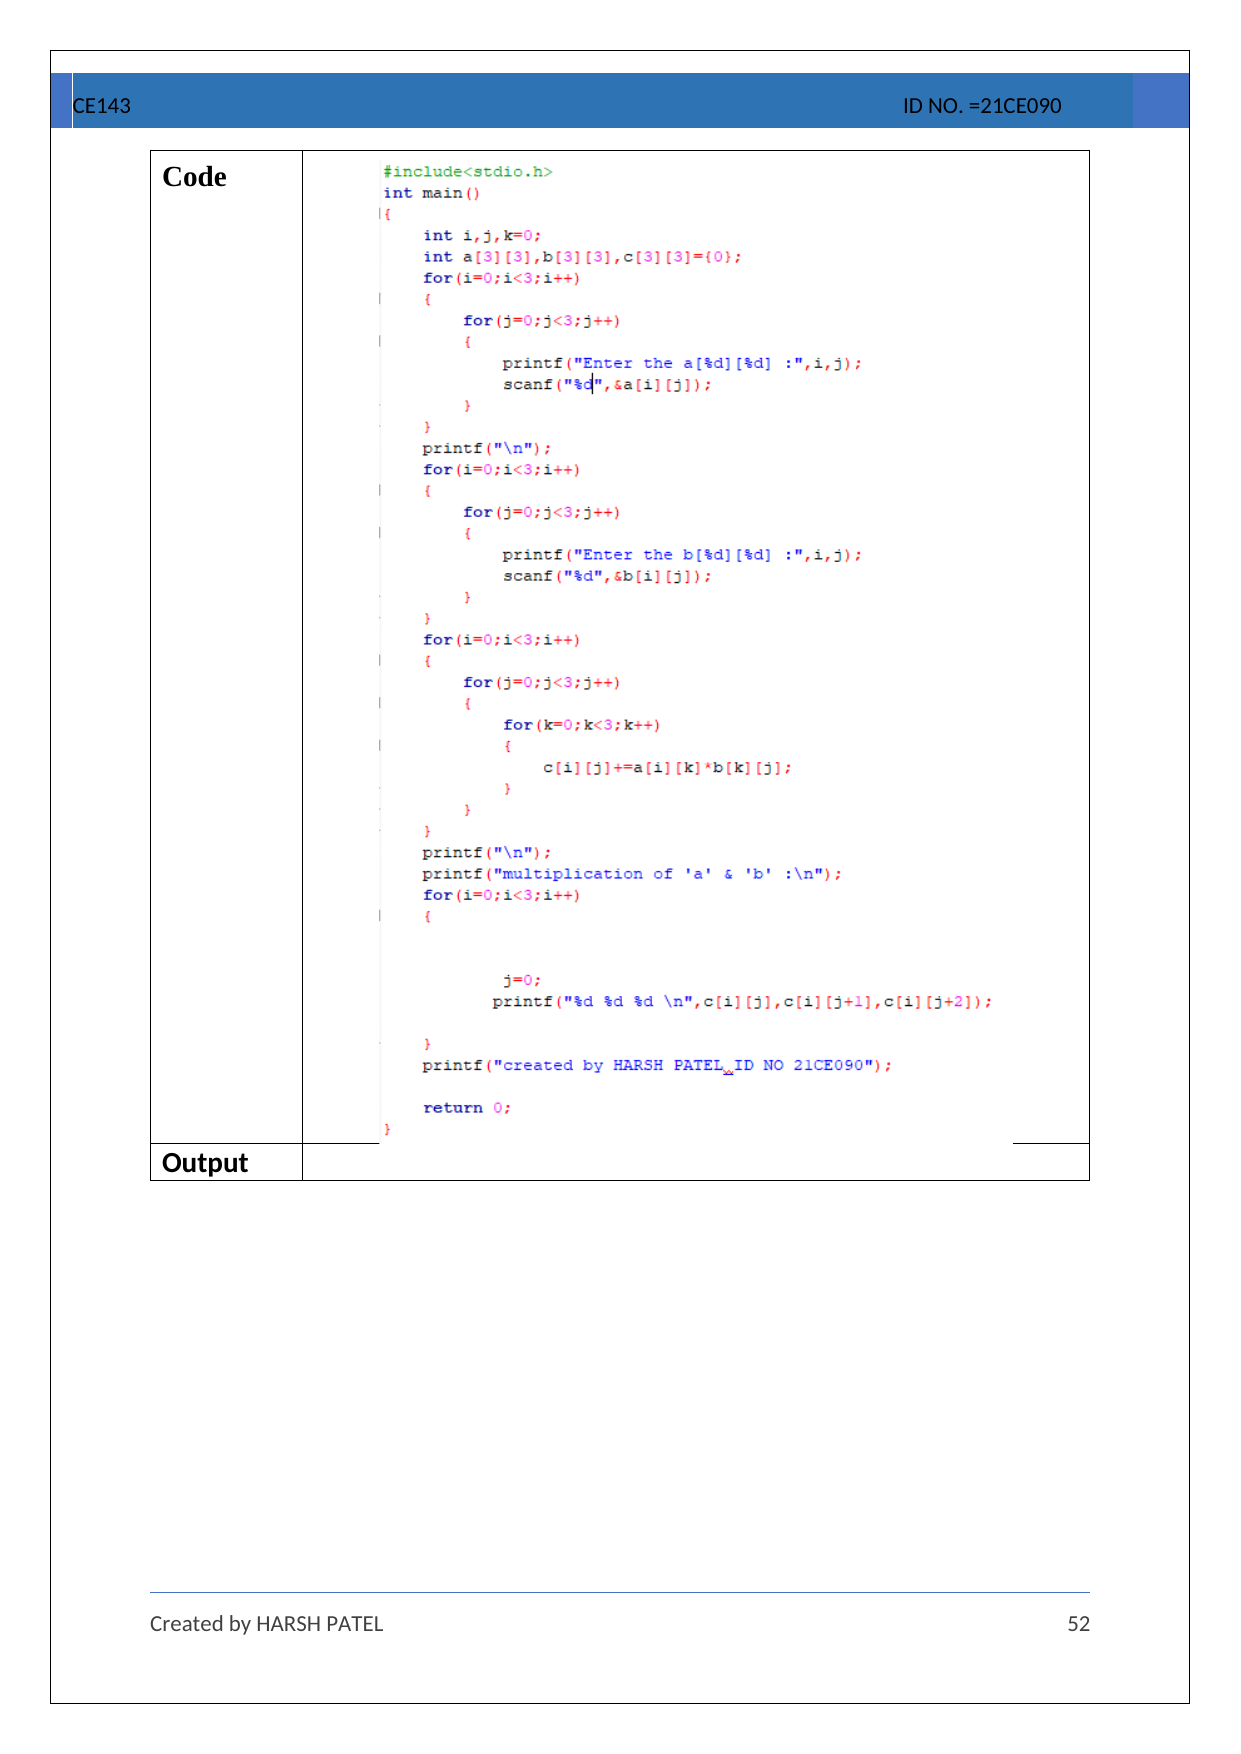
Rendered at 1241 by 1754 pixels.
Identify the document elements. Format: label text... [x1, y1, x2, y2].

table_cell [303, 151, 1089, 1143]
table_cell Output [151, 1144, 302, 1180]
table_cell Code [151, 151, 302, 1143]
table_cell [303, 1144, 1089, 1180]
picture [379, 159, 1013, 1144]
